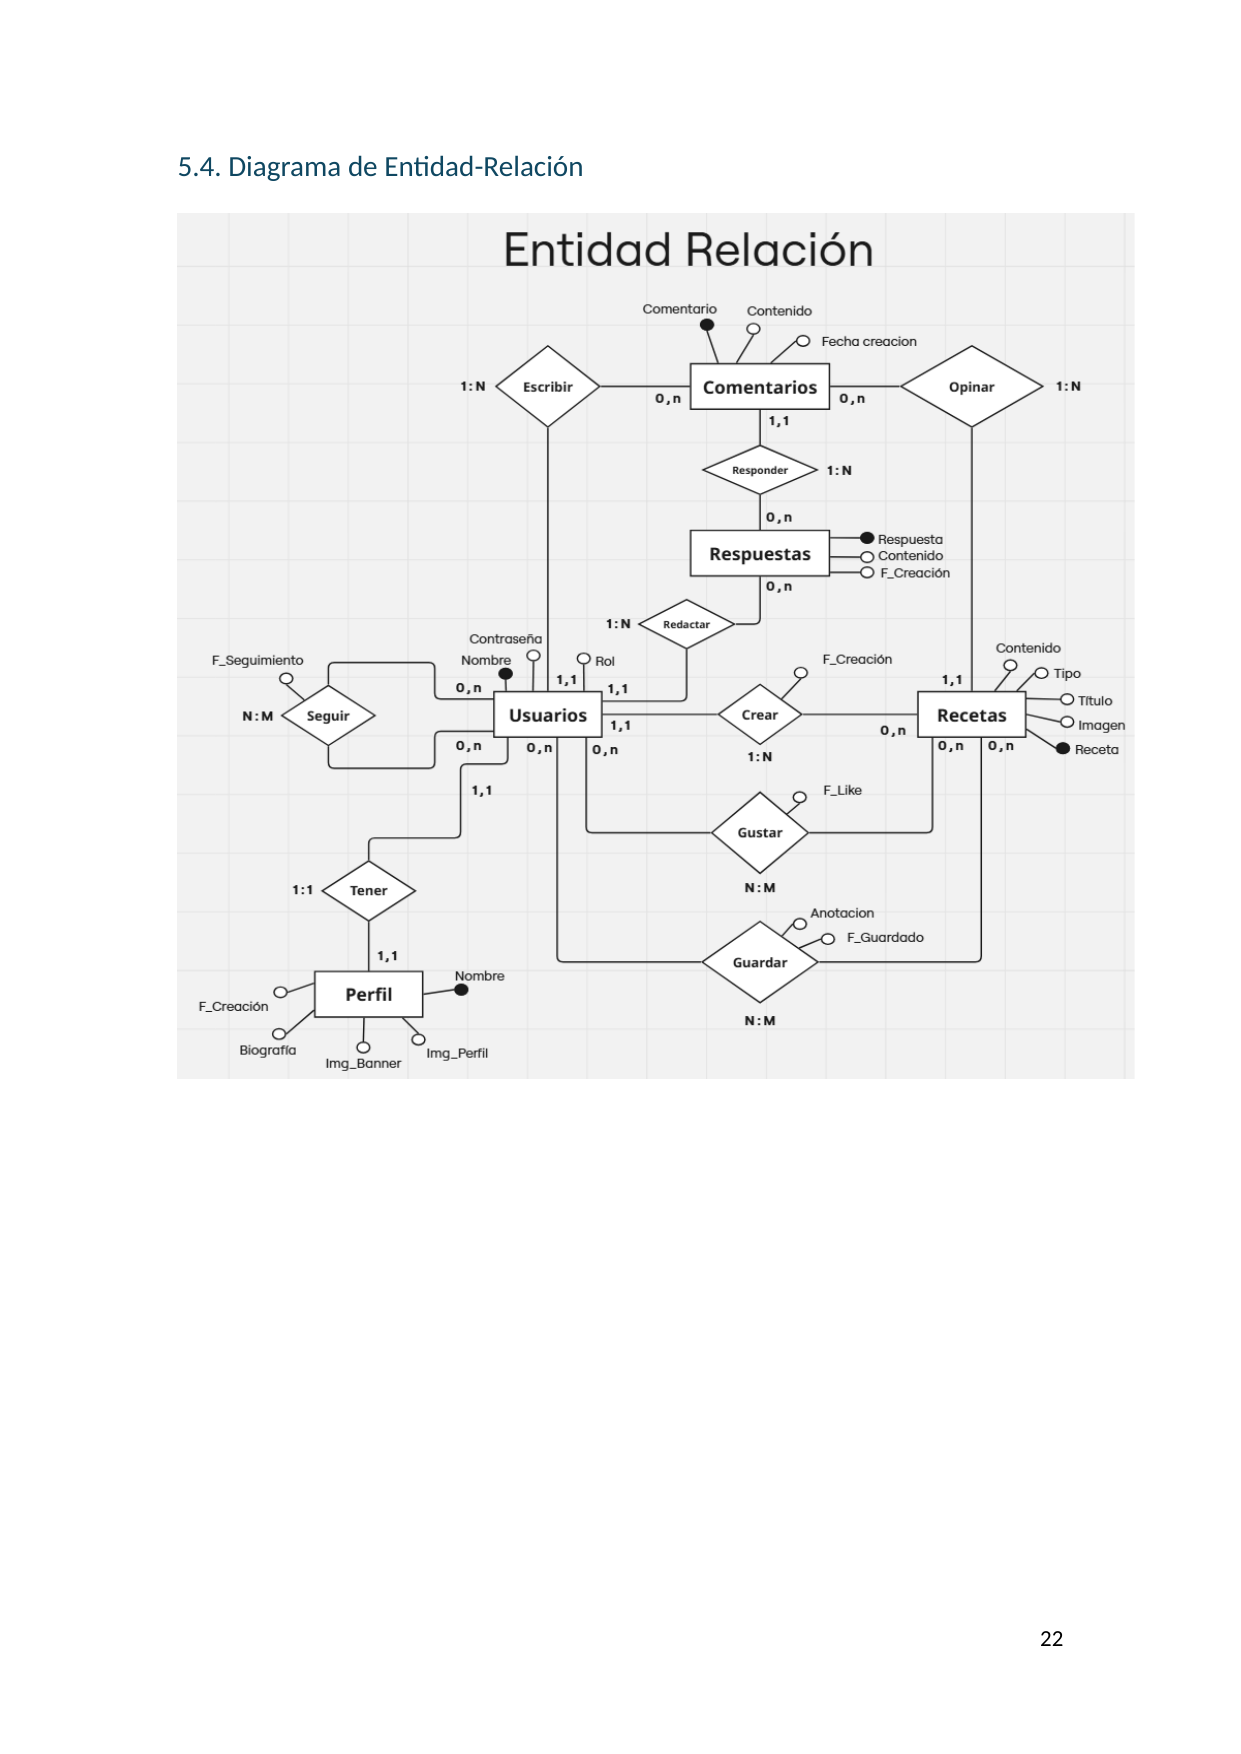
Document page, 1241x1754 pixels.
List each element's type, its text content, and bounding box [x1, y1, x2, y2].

picture [177, 213, 1135, 1079]
subtitle 5.4. Diagrama de Entidad-Relación [177, 148, 1063, 183]
